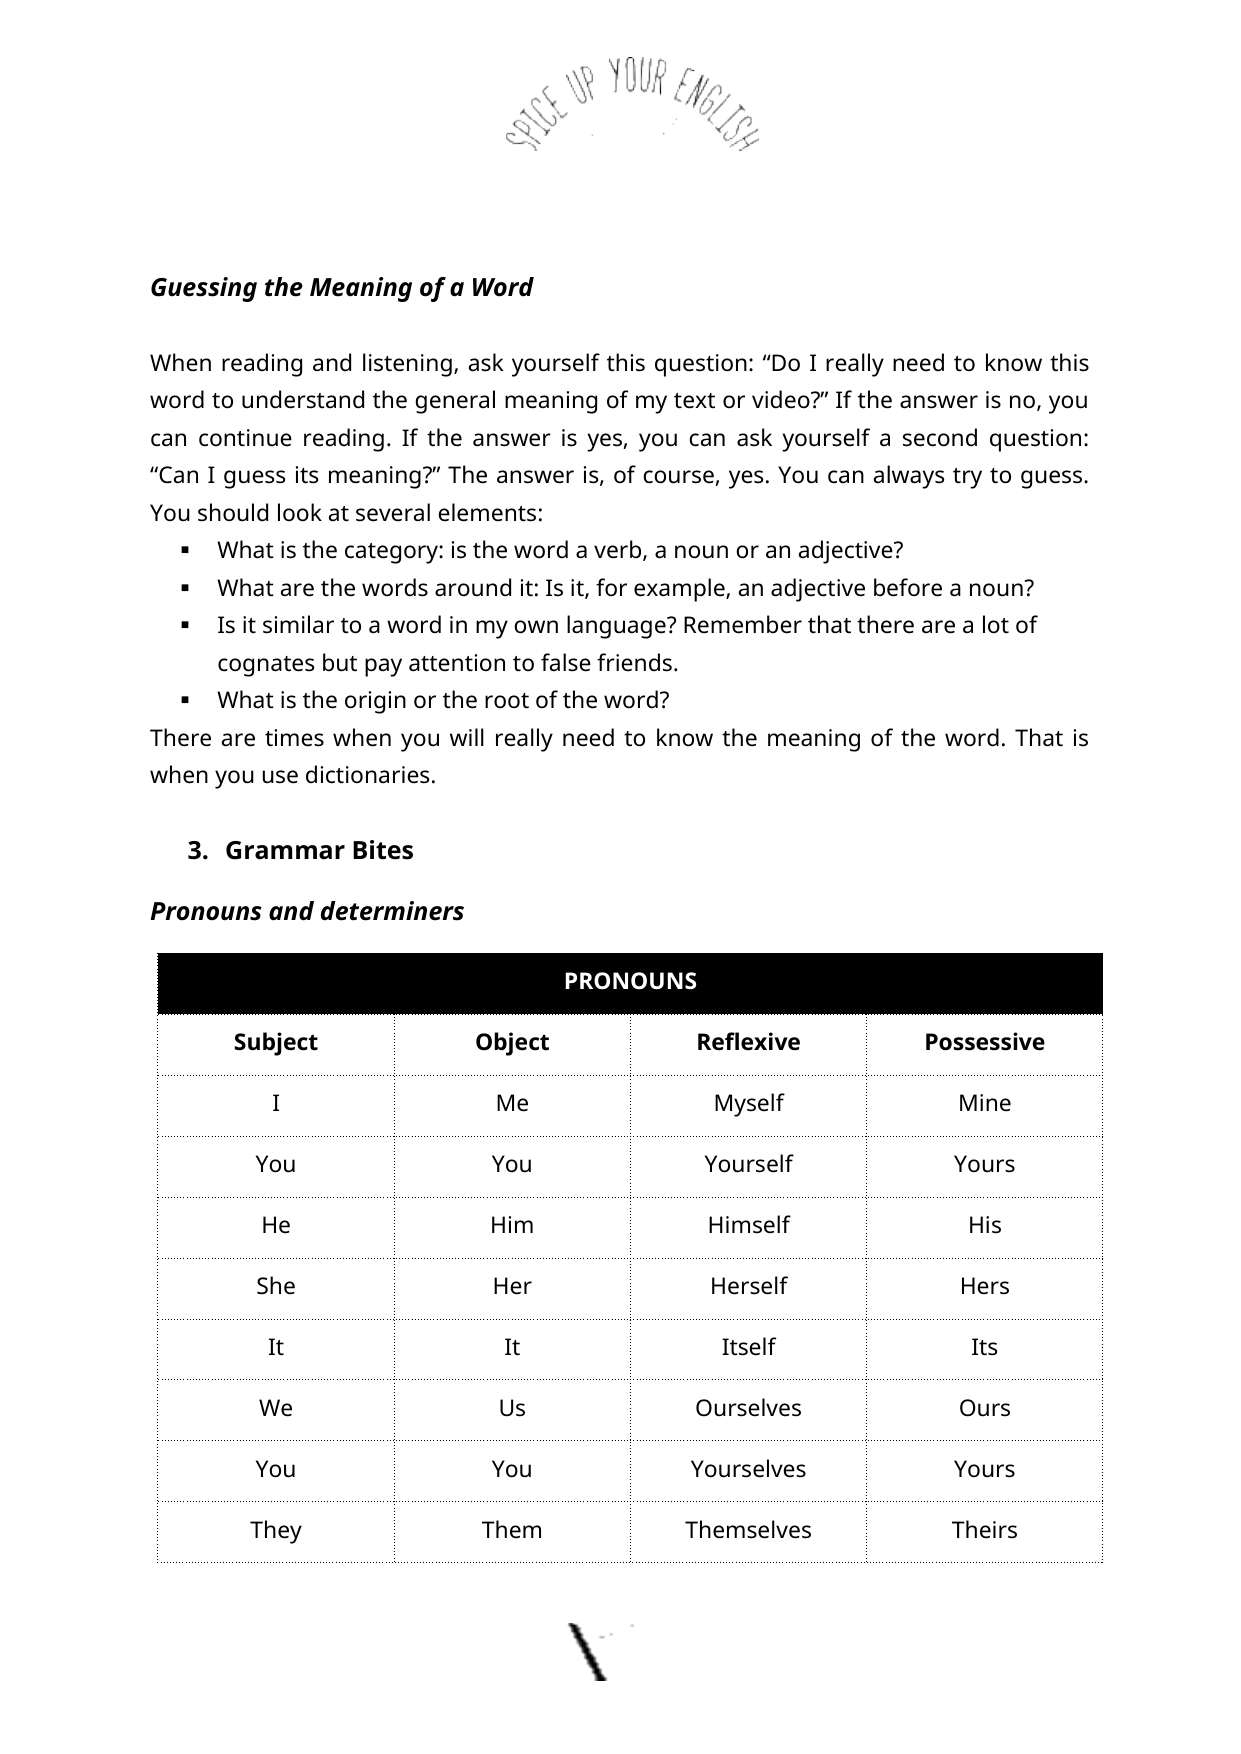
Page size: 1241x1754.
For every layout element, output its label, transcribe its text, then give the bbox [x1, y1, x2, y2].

table_cell Herself [630, 1258, 867, 1318]
table_cell Me [394, 1075, 630, 1136]
list What are the words around it: Is it, for example, an adjective before a noun? [179, 568, 1090, 606]
table_cell Ourselves [630, 1379, 867, 1440]
table_cell Him [394, 1197, 630, 1257]
table_cell Possessive [867, 1014, 1103, 1075]
table_cell Yours [867, 1136, 1103, 1197]
table_cell Mine [867, 1075, 1103, 1136]
table_cell Hers [867, 1258, 1103, 1318]
table_cell You [158, 1136, 394, 1197]
table_cell Subject [158, 1014, 394, 1075]
table_cell You [394, 1440, 630, 1501]
table_cell They [158, 1501, 394, 1562]
table_cell Ours [867, 1379, 1103, 1440]
subtitle Pronouns and determiners [150, 892, 1090, 929]
table_cell It [158, 1319, 394, 1379]
list Is it similar to a word in my own language? Remember that there are a lot of cognates but pay attention to false friends. [179, 606, 1090, 681]
table_cell He [158, 1197, 394, 1257]
table_cell It [394, 1319, 630, 1379]
table_cell Them [394, 1501, 630, 1562]
table_cell Us [394, 1379, 630, 1440]
table_cell Myself [630, 1075, 867, 1136]
table_cell Themselves [630, 1501, 867, 1562]
table_cell I [158, 1075, 394, 1136]
text Guessing the Meaning of a Word [150, 268, 1090, 306]
table_cell She [158, 1258, 394, 1318]
table_cell Her [394, 1258, 630, 1318]
table_cell Yours [867, 1440, 1103, 1501]
table_cell His [867, 1197, 1103, 1257]
table_cell Yourself [630, 1136, 867, 1197]
table_cell Itself [630, 1319, 867, 1379]
table_cell Yourselves [630, 1440, 867, 1501]
table_header Pronouns [158, 953, 1103, 1014]
table_cell Object [394, 1014, 630, 1075]
text When reading and listening, ask yourself this question: “Do I really need to know this word to understand the general meaning of my text or video?” If the answer is no, you can continue reading. If the answer is yes, you can ask yourself a second question: “Can I guess its meaning?” The answer is, of course, yes. You can always try to guess. You should look at several elements: [150, 343, 1090, 531]
table_cell Reflexive [630, 1014, 867, 1075]
table_cell You [394, 1136, 630, 1197]
table_cell You [158, 1440, 394, 1501]
subtitle Grammar Bites [187, 831, 1090, 868]
table_cell Its [867, 1319, 1103, 1379]
table_cell We [158, 1379, 394, 1440]
table_cell Himself [630, 1197, 867, 1257]
list What is the origin or the root of the word? [179, 681, 1090, 718]
text There are times when you will really need to know the meaning of the word. That is when you use dictionaries. [150, 718, 1090, 793]
table_cell Theirs [867, 1501, 1103, 1562]
list What is the category: is the word a verb, a noun or an adjective? [179, 531, 1090, 568]
